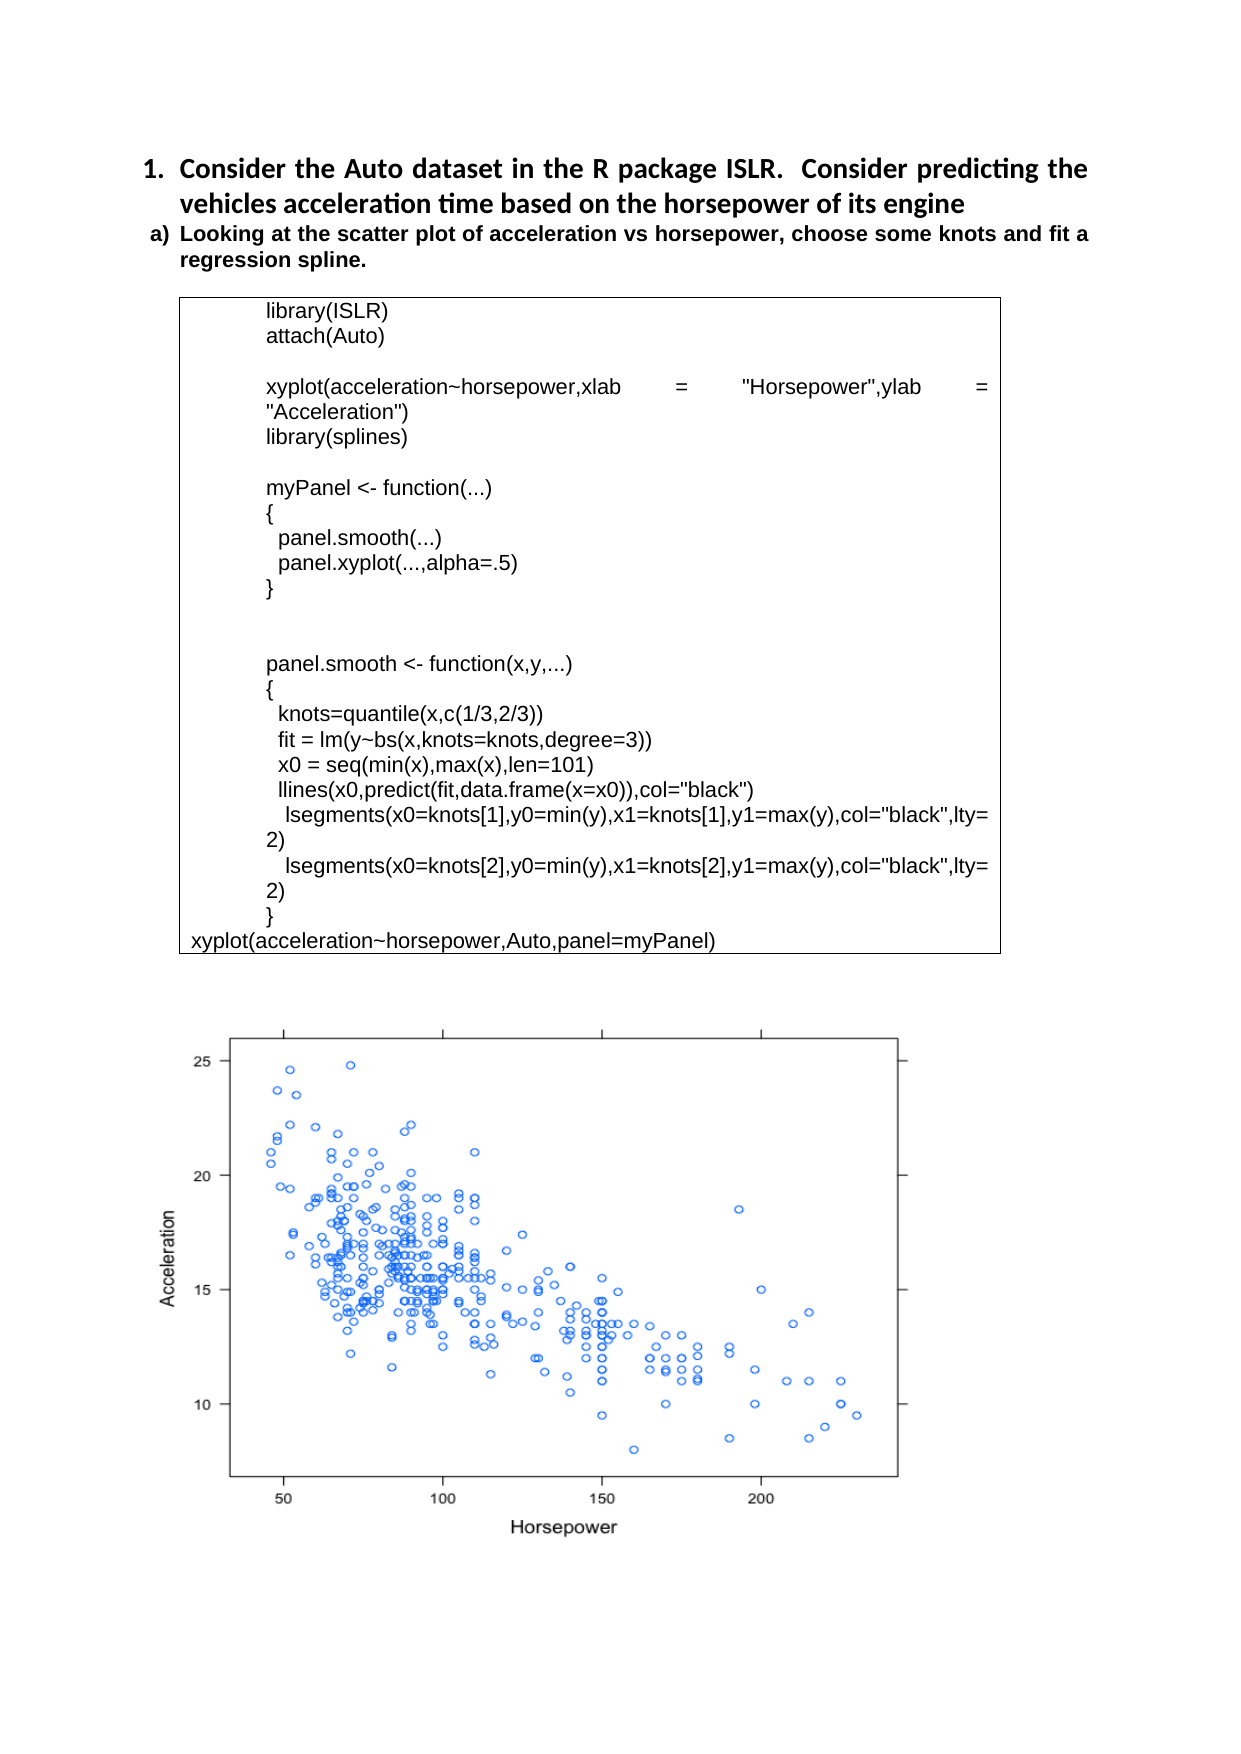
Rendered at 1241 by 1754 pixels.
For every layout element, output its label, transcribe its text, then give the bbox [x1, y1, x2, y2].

list Looking at the scatter plot of acceleration vs horsepower, choose some knots and fit a regression spline. [150, 221, 1090, 272]
list Consider the Auto dataset in the R package ISLR. Consider predicting the vehicles acceleration time based on the horsepower of its engine [142, 150, 1090, 221]
table_header library(ISLR) attach(Auto) xyplot(acceleration~horsepower,xlab = "Horsepower",ylab = "Acceleration") library(splines) myPanel <- function(...) { panel.smooth(...) panel.xyplot(...,alpha=.5) } panel.smooth <- function(x,y,...) { knots=quantile(x,c(1/3,2/3)) fit = lm(y~bs(x,knots=knots,degree=3)) x0 = seq(min(x),max(x),len=101) llines(x0,predict(fit,data.frame(x=x0)),col="black") lsegments(x0=knots[1],y0=min(y),x1=knots[1],y1=max(y),col="black",lty=2) lsegments(x0=knots[2],y0=min(y),x1=knots[2],y1=max(y),col="black",lty=2) } xyplot(acceleration~horsepower,Auto,panel=myPanel) [180, 298, 1000, 953]
picture [150, 987, 946, 1551]
